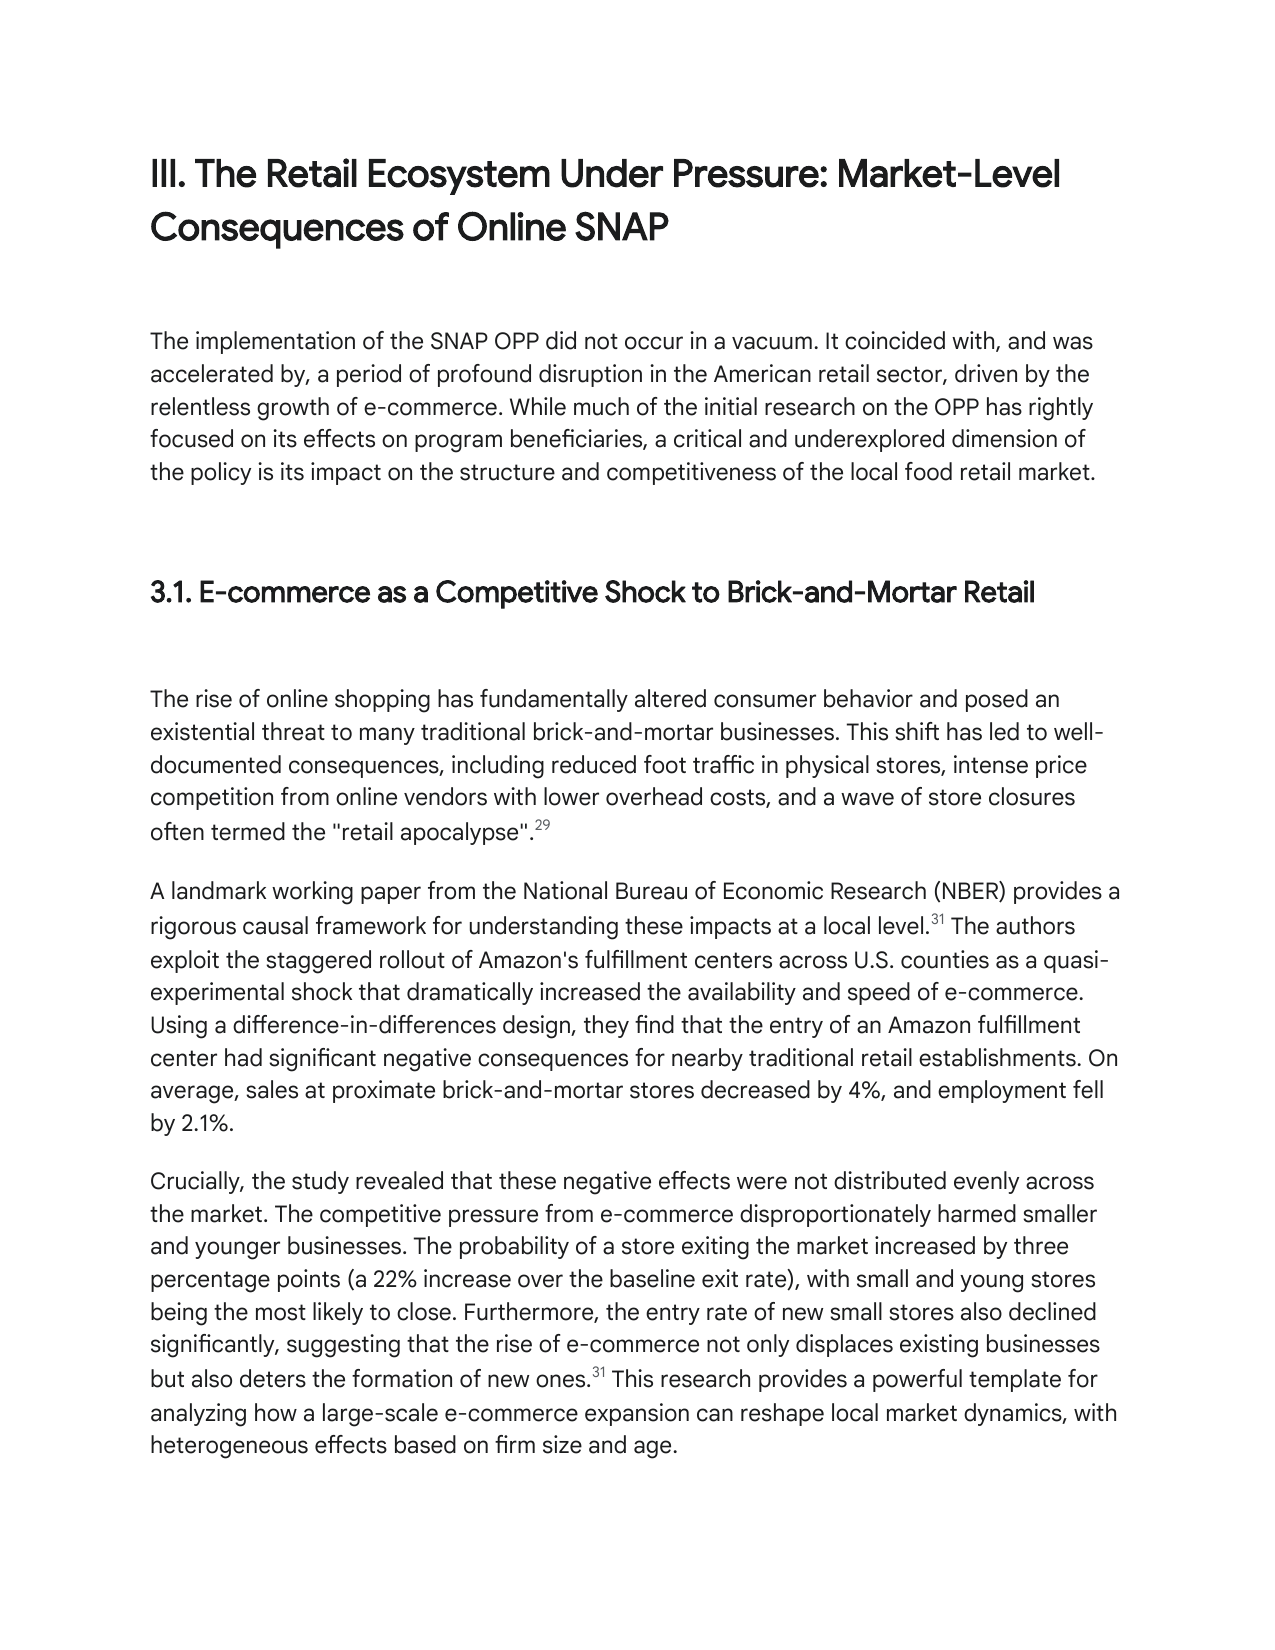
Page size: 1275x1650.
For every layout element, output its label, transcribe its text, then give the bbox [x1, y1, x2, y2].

text Crucially, the study revealed that these negative effects were not distributed evenly across the market. The competitive pressure from e-commerce disproportionately harmed smaller and younger businesses. The probability of a store exiting the market increased by three percentage points (a 22% increase over the baseline exit rate), with small and young stores being the most likely to close. Furthermore, the entry rate of new small stores also declined significantly, suggesting that the rise of e-commerce not only displaces existing businesses but also deters the formation of new ones.31 This research provides a powerful template for analyzing how a large-scale e-commerce expansion can reshape local market dynamics, with heterogeneous effects based on firm size and age. [150, 1167, 1125, 1461]
text A landmark working paper from the National Bureau of Economic Research (NBER) provides a rigorous causal framework for understanding these impacts at a local level.31 The authors exploit the staggered rollout of Amazon's fulfillment centers across U.S. counties as a quasi-experimental shock that dramatically increased the availability and speed of e-commerce. Using a difference-in-differences design, they find that the entry of an Amazon fulfillment center had significant negative consequences for nearby traditional retail establishments. On average, sales at proximate brick-and-mortar stores decreased by 4%, and employment fell by 2.1%. [150, 877, 1125, 1138]
subtitle III. The Retail Ecosystem Under Pressure: Market-Level Consequences of Online SNAP [150, 150, 1125, 251]
text The implementation of the SNAP OPP did not occur in a vacuum. It coincided with, and was accelerated by, a period of profound disruption in the American retail sector, driven by the relentless growth of e-commerce. While much of the initial research on the OPP has rightly focused on its effects on program beneficiaries, a critical and underexplored dimension of the policy is its impact on the structure and competitiveness of the local food retail market. [150, 327, 1125, 487]
text The rise of online shopping has fundamentally altered consumer behavior and posed an existential threat to many traditional brick-and-mortar businesses. This shift has led to well-documented consequences, including reduced foot traffic in physical stores, intense price competition from online vendors with lower overhead costs, and a wave of store closures often termed the "retail apocalypse".29 [150, 685, 1125, 848]
subtitle 3.1. E-commerce as a Competitive Shock to Brick-and-Mortar Retail [150, 573, 1125, 610]
